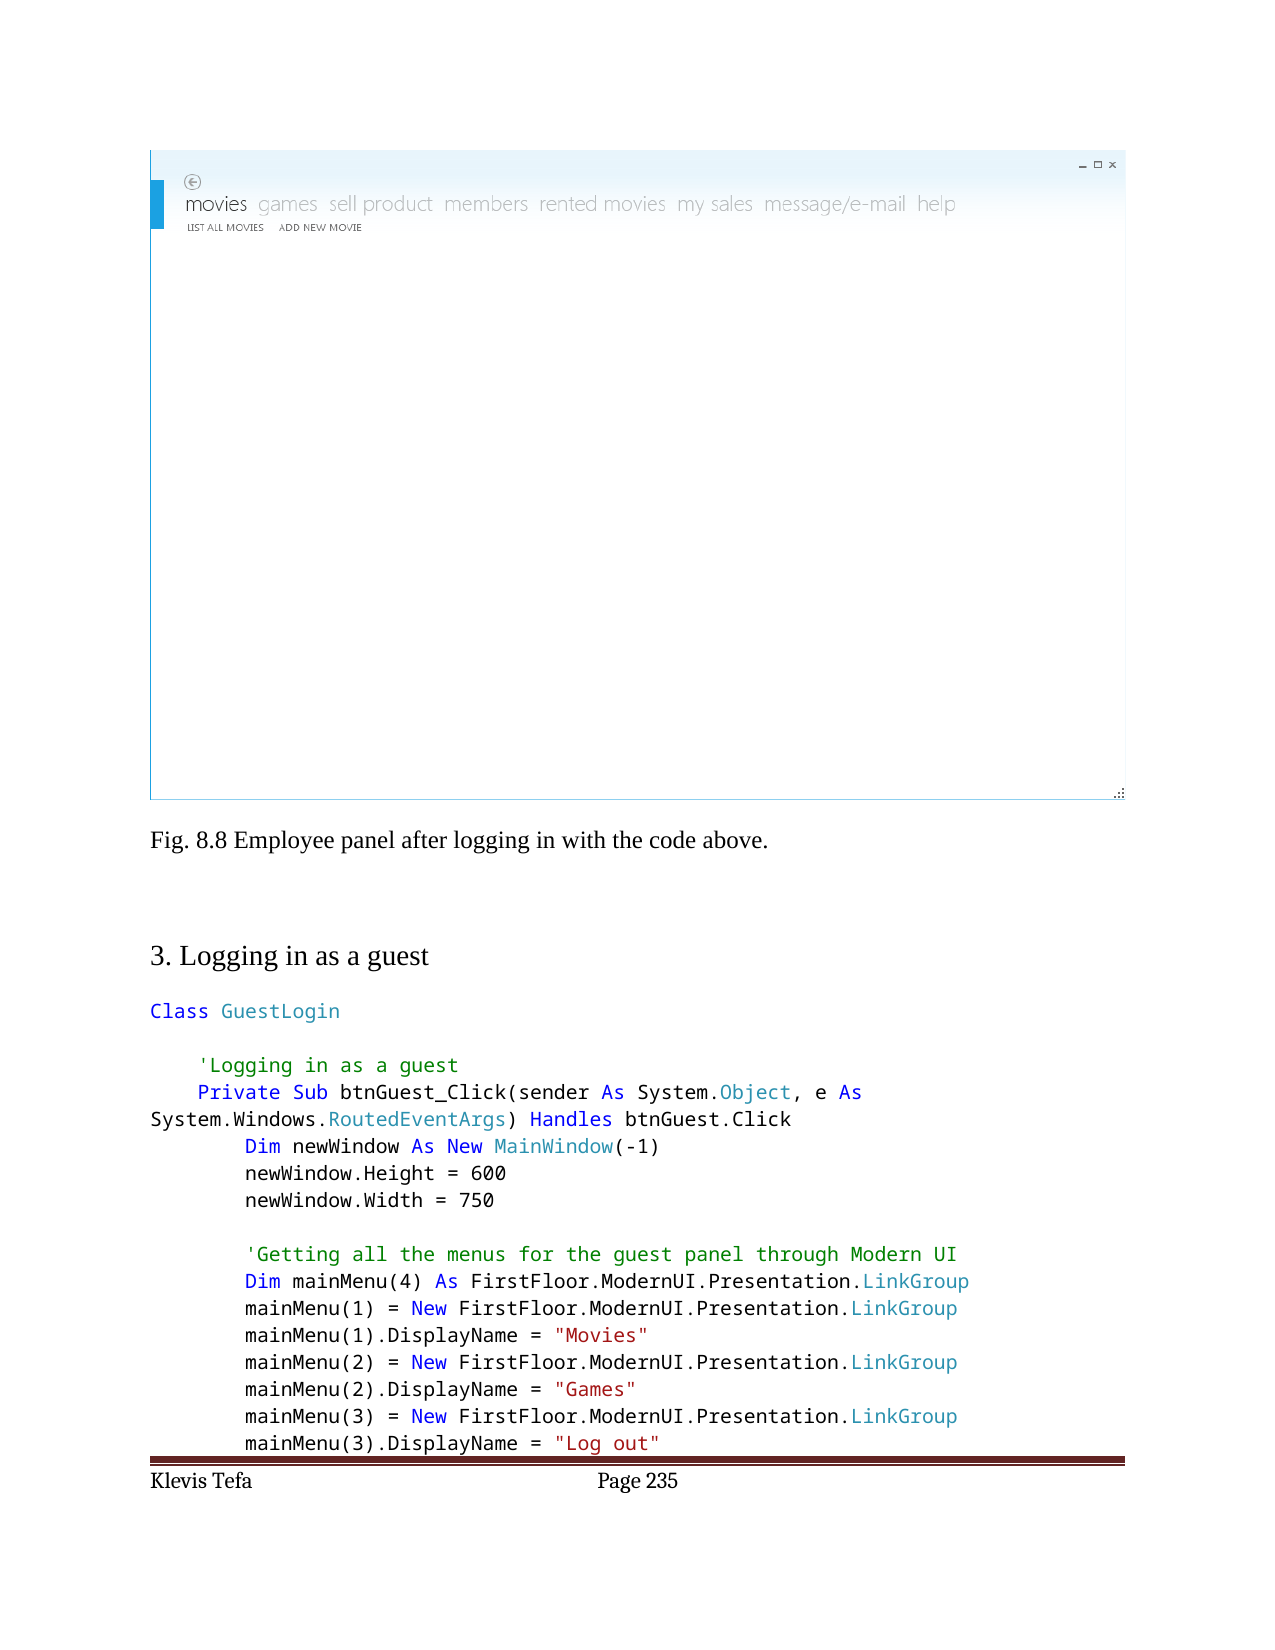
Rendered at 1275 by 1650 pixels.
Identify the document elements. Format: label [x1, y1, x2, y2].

picture [150, 150, 1125, 800]
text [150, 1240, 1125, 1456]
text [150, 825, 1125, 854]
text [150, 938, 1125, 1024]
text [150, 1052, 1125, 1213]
